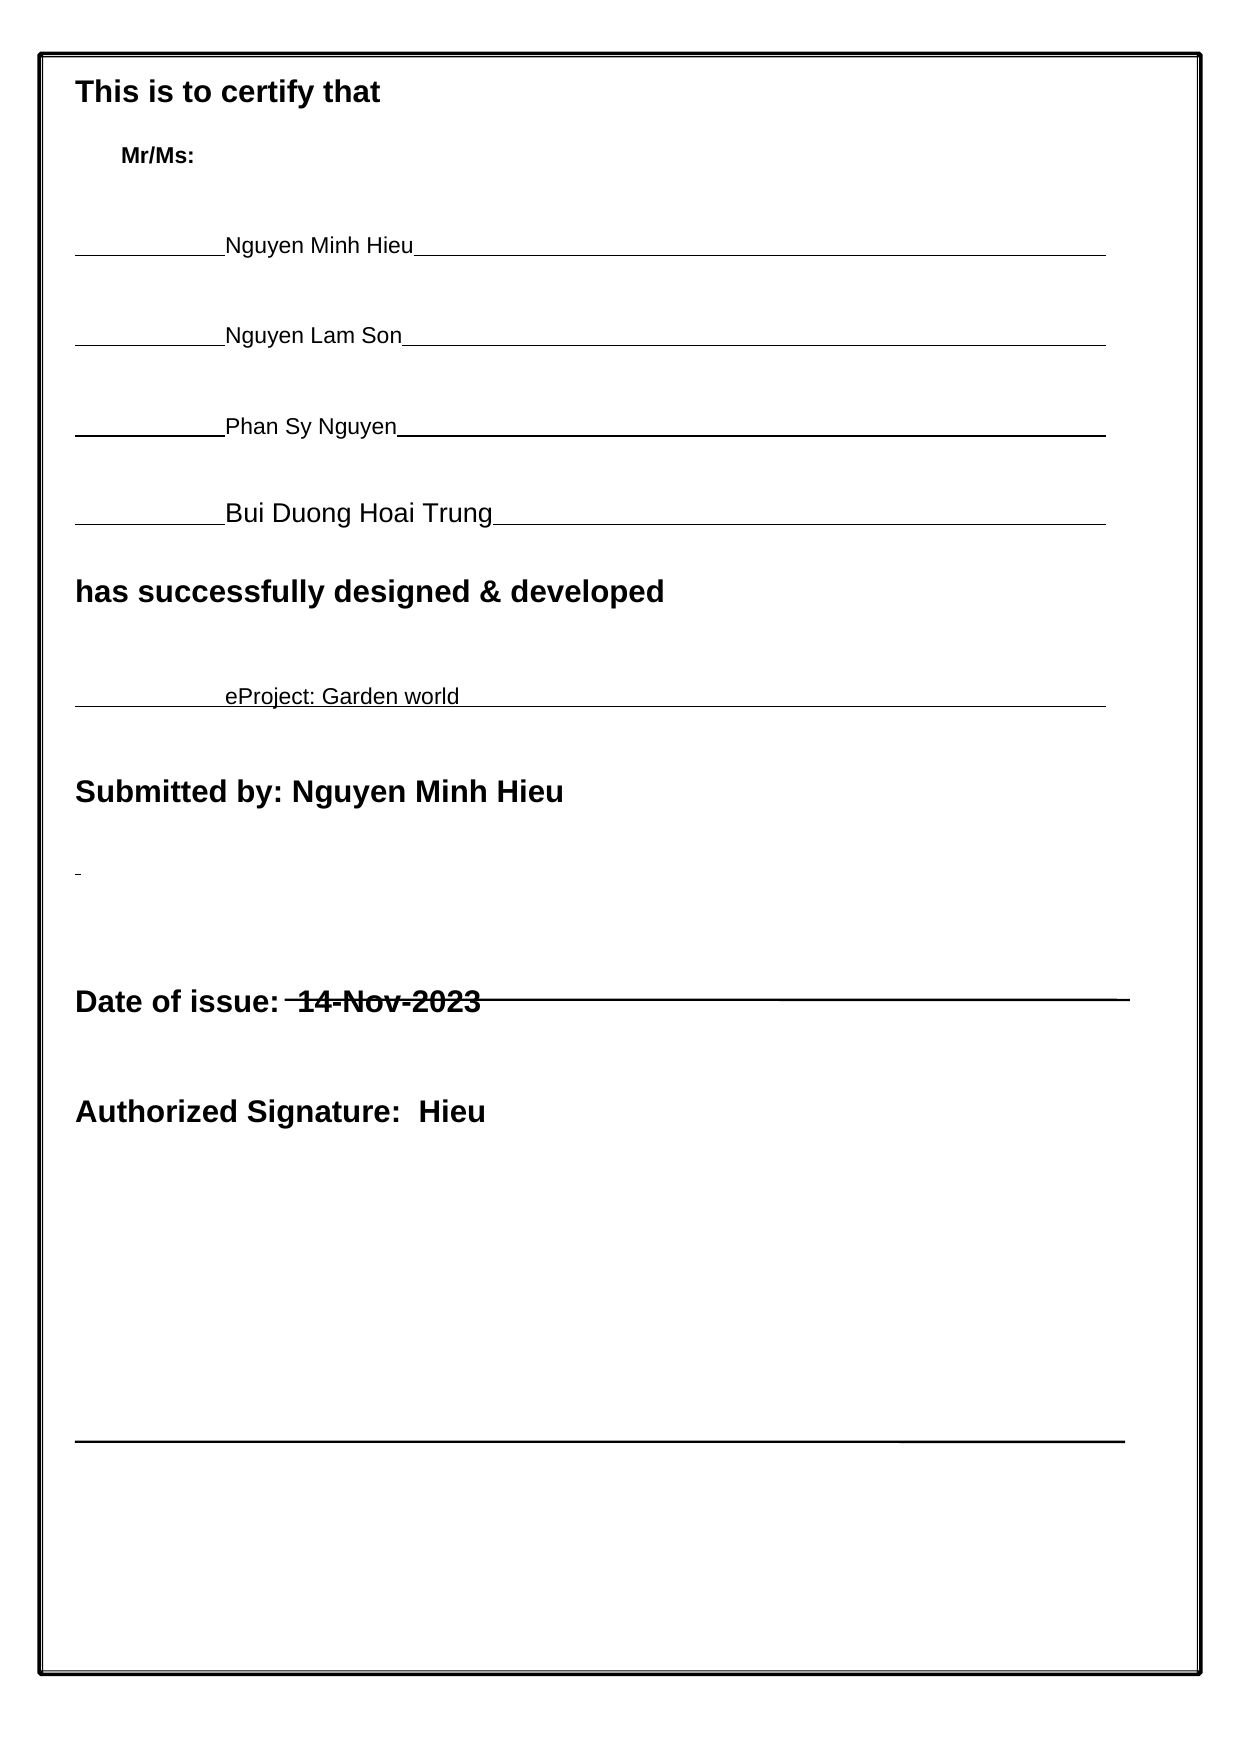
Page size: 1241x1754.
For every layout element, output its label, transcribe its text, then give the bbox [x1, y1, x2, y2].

text Nguyen Lam Son [75, 322, 1176, 349]
text Phan Sy Nguyen [75, 413, 1176, 439]
text has successfully designed & developed [75, 573, 1176, 609]
text eProject: Garden world [75, 683, 1176, 709]
text Bui Duong Hoai Trung [75, 497, 1176, 528]
text Submitted by: Nguyen Minh Hieu [75, 773, 1176, 809]
text Nguyen Minh Hieu [75, 232, 1176, 259]
text Mr/Ms: [75, 142, 1176, 168]
text Authorized Signature: Hieu [75, 1093, 1176, 1129]
text Date of issue: 14-Nov-2023 [75, 983, 1176, 1019]
text This is to certify that [75, 73, 1176, 109]
